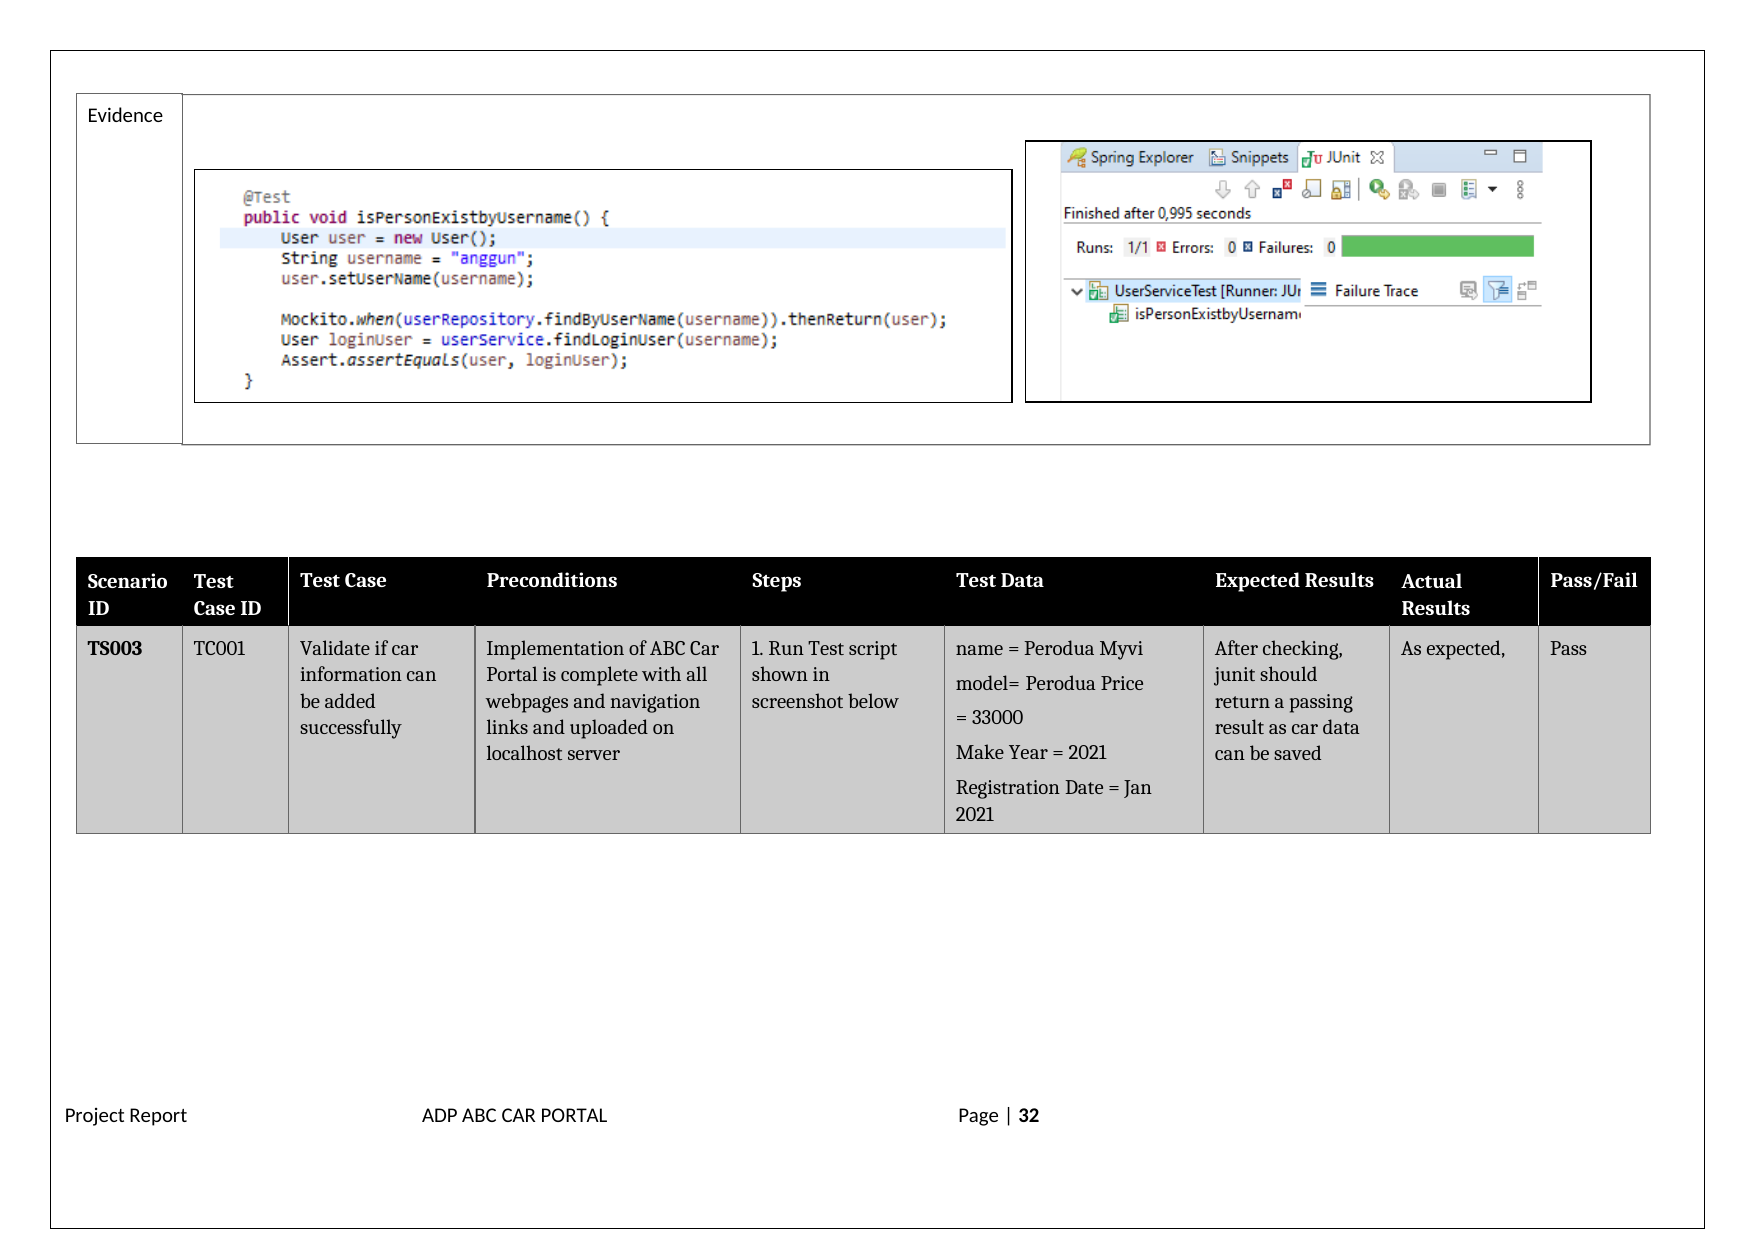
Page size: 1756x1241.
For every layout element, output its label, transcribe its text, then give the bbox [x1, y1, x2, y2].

table_cell TS003 [77, 626, 182, 833]
table_cell As expected, [1390, 626, 1538, 833]
table_header Test Case ID [182, 557, 288, 625]
table_header Expected Results [1203, 557, 1389, 625]
table_header Steps [740, 557, 944, 625]
table_header Test Case [289, 557, 475, 625]
table_cell Validate if car information can be added successfully [289, 626, 474, 833]
picture [1060, 142, 1543, 401]
table_header Scenario ID [76, 557, 182, 625]
table_header Pass/Fail [1539, 557, 1651, 625]
table_header Actual Results [1389, 557, 1538, 625]
table_cell Implementation of ABC Car Portal is complete with all webpages and navigation links and uploaded on localhost server [476, 626, 740, 833]
table_header Test Data [944, 557, 1203, 625]
table_cell TC001 [183, 626, 288, 833]
table_cell Pass [1539, 626, 1650, 833]
picture [219, 178, 1006, 402]
table_cell After checking, junit should return a passing result as car data can be saved [1204, 626, 1389, 833]
table_cell name = Perodua Myvi model= Perodua Price = 33000 Make Year = 2021 Registration Date = Jan 2021 [945, 626, 1203, 833]
table_header Preconditions [475, 557, 740, 625]
table_cell 1. Run Test script shown in screenshot below [741, 626, 944, 833]
